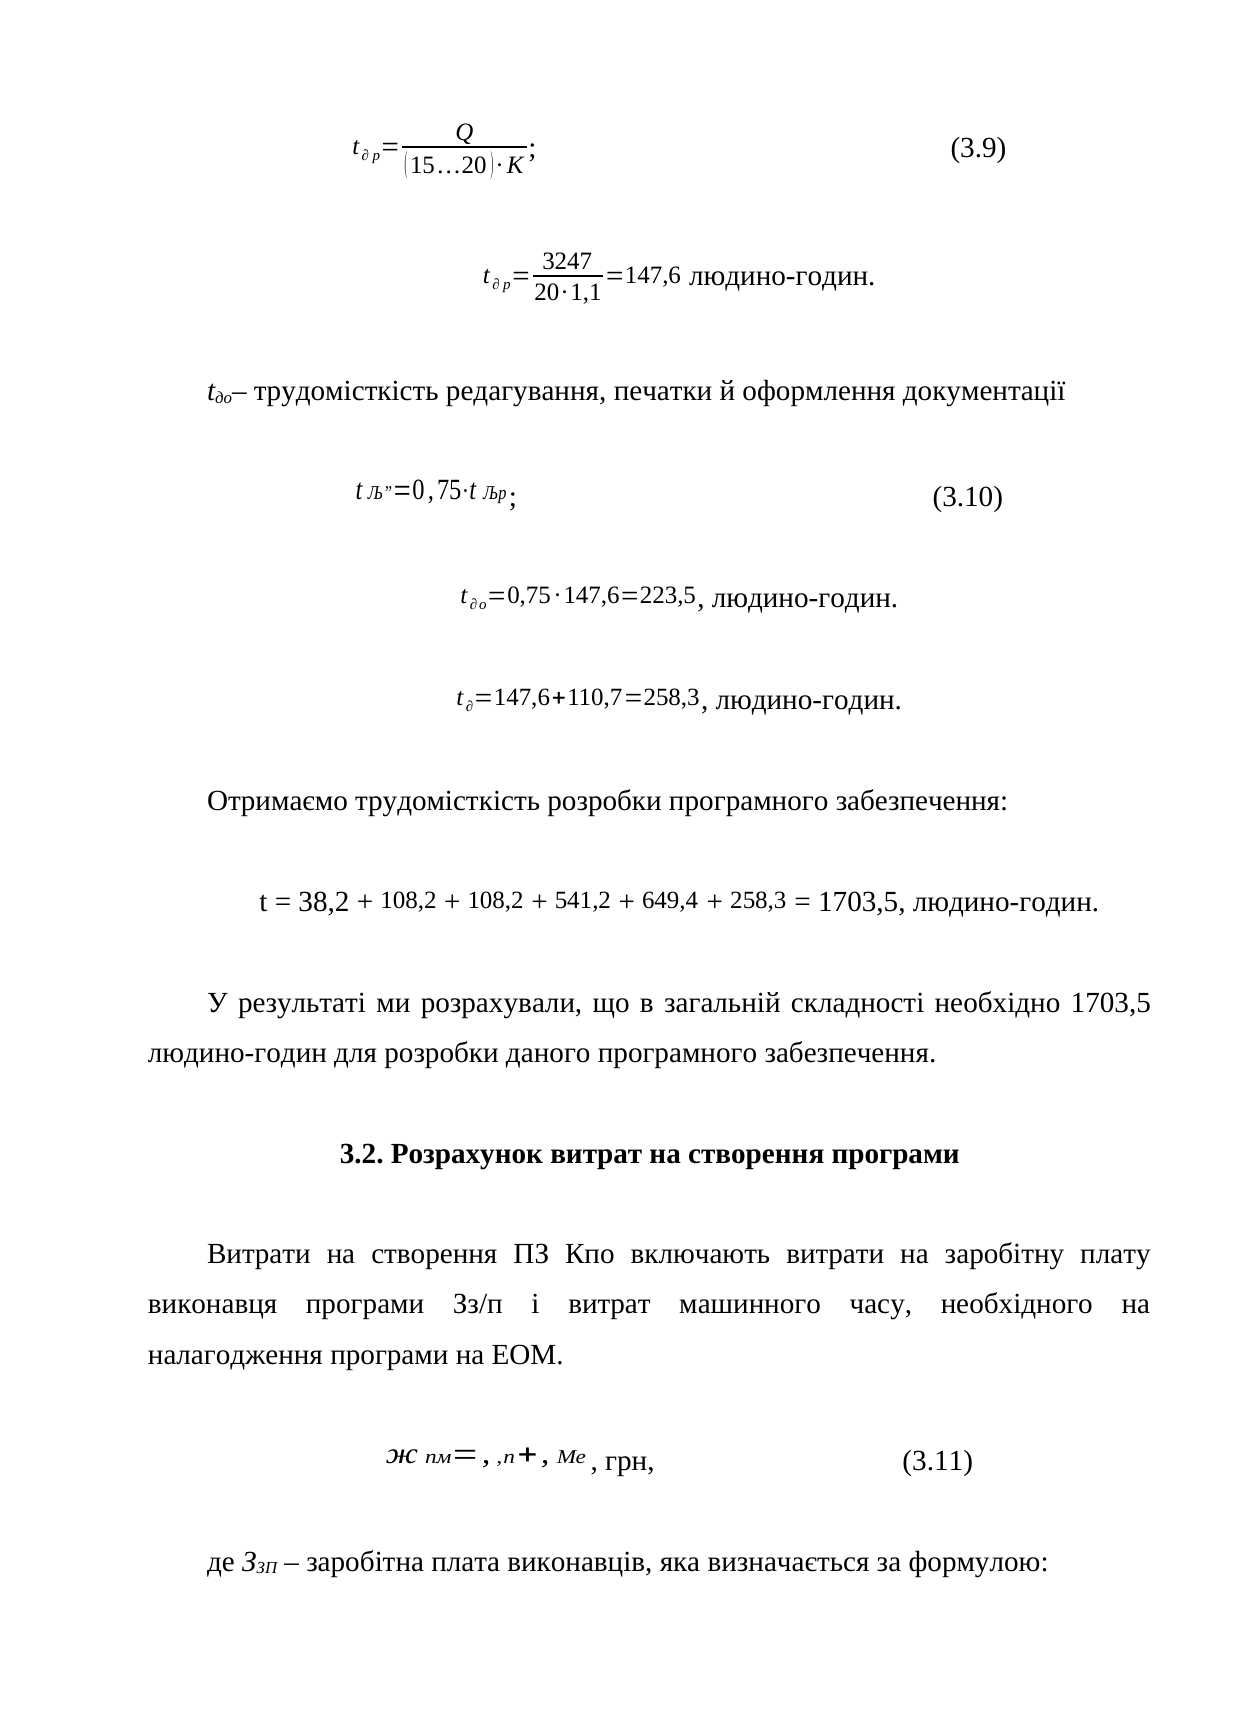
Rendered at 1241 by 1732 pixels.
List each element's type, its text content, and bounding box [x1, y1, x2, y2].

text ; (3.9) [148, 118, 1152, 180]
text t = 38,2 + + + + + = 1703,5, людино-годин. [148, 884, 1152, 918]
text , грн, (3.11) [148, 1438, 1152, 1477]
text ; (3.10) [148, 474, 1152, 513]
text У результаті ми розрахували, що в загальній складності необхідно 1703,5 людино-годин для розробки даного програмного забезпечення. [148, 985, 1152, 1069]
text людино-годин. [148, 247, 1152, 306]
text де ЗЗП – заробітна плата виконавців, яка визначається за формулою: [148, 1544, 1152, 1577]
text Отримаємо трудомісткість розробки програмного забезпечення: [148, 783, 1152, 817]
text Витрати на створення ПЗ Кпо включають витрати на заробітну плату виконавця програми Зз/п і витрат машинного часу, необхідного на налагодження програми на ЕОМ. [148, 1236, 1152, 1371]
text tдо– трудомісткість редагування, печатки й оформлення документації [148, 373, 1152, 407]
text , людино-годин. [148, 580, 1152, 615]
text 3.2. Розрахунок витрат на створення програми [148, 1136, 1152, 1169]
text , людино-годин. [148, 682, 1152, 716]
